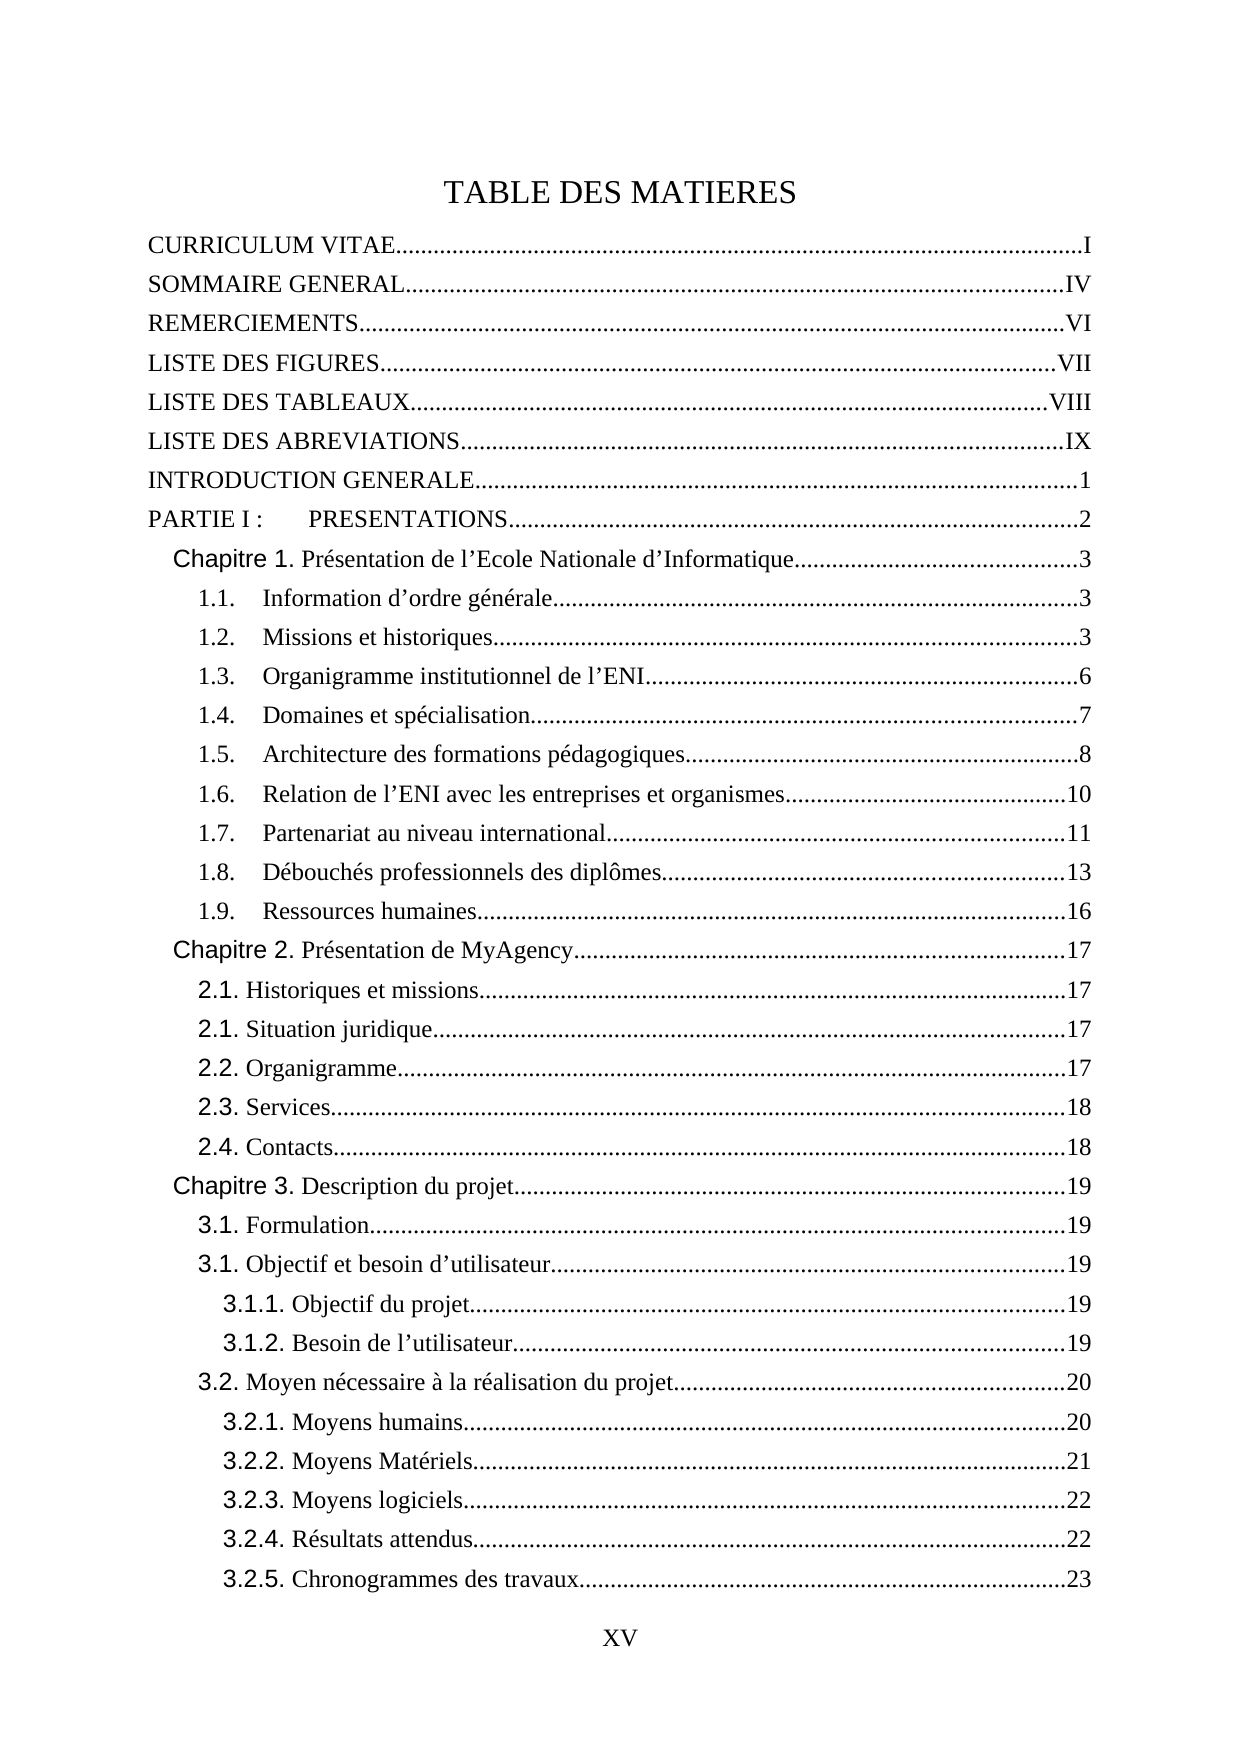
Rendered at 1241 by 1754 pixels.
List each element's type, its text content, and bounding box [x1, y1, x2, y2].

text CURRICULUM VITAE I [148, 230, 1092, 259]
text REMERCIEMENTS VI [148, 308, 1092, 337]
text 3.2.3. Moyens logiciels 22 [223, 1485, 1092, 1514]
text 3.2. Moyen nécessaire à la réalisation du projet 20 [198, 1367, 1092, 1396]
text 1.3. Organigramme institutionnel de l’ENI 6 [198, 661, 1092, 690]
text 3.1. Formulation 19 [198, 1210, 1092, 1239]
text LISTE DES FIGURES VII [148, 348, 1092, 376]
text 1.5. Architecture des formations pédagogiques 8 [198, 739, 1092, 768]
text LISTE DES ABREVIATIONS IX [148, 426, 1092, 455]
text 1.7. Partenariat au niveau international 11 [198, 818, 1092, 847]
text SOMMAIRE GENERAL IV [148, 269, 1092, 298]
text 1.6. Relation de l’ENI avec les entreprises et organismes 10 [198, 779, 1092, 807]
text LISTE DES TABLEAUX VIII [148, 387, 1092, 416]
text 2.3. Services 18 [198, 1092, 1092, 1121]
text 3.1.1. Objectif du projet 19 [223, 1289, 1092, 1318]
text TABLE DES MATIERES [148, 173, 1092, 211]
text 1.9. Ressources humaines 16 [198, 896, 1092, 925]
text INTRODUCTION GENERALE 1 [148, 465, 1092, 494]
text 3.2.1. Moyens humains 20 [223, 1407, 1092, 1435]
text Chapitre 3. Description du projet 19 [173, 1171, 1092, 1200]
text 1.1. Information d’ordre générale 3 [198, 583, 1092, 612]
text Chapitre 2. Présentation de MyAgency 17 [173, 935, 1092, 964]
text 3.1. Objectif et besoin d’utilisateur 19 [198, 1249, 1092, 1278]
text 2.1. Historiques et missions 17 [198, 974, 1092, 1003]
text 2.2. Organigramme 17 [198, 1053, 1092, 1082]
text 1.8. Débouchés professionnels des diplômes 13 [198, 857, 1092, 886]
text Chapitre 1. Présentation de l’Ecole Nationale d’Informatique 3 [173, 543, 1092, 572]
text 3.1.2. Besoin de l’utilisateur 19 [223, 1328, 1092, 1357]
text 2.1. Situation juridique 17 [198, 1014, 1092, 1043]
text 3.2.2. Moyens Matériels 21 [223, 1446, 1092, 1475]
text 1.4. Domaines et spécialisation 7 [198, 700, 1092, 729]
text 3.2.4. Résultats attendus 22 [223, 1524, 1092, 1553]
text 1.2. Missions et historiques 3 [198, 622, 1092, 651]
text 2.4. Contacts 18 [198, 1132, 1092, 1161]
text PARTIE I : PRESENTATIONS 2 [148, 504, 1092, 533]
text 3.2.5. Chronogrammes des travaux 23 [223, 1564, 1092, 1592]
